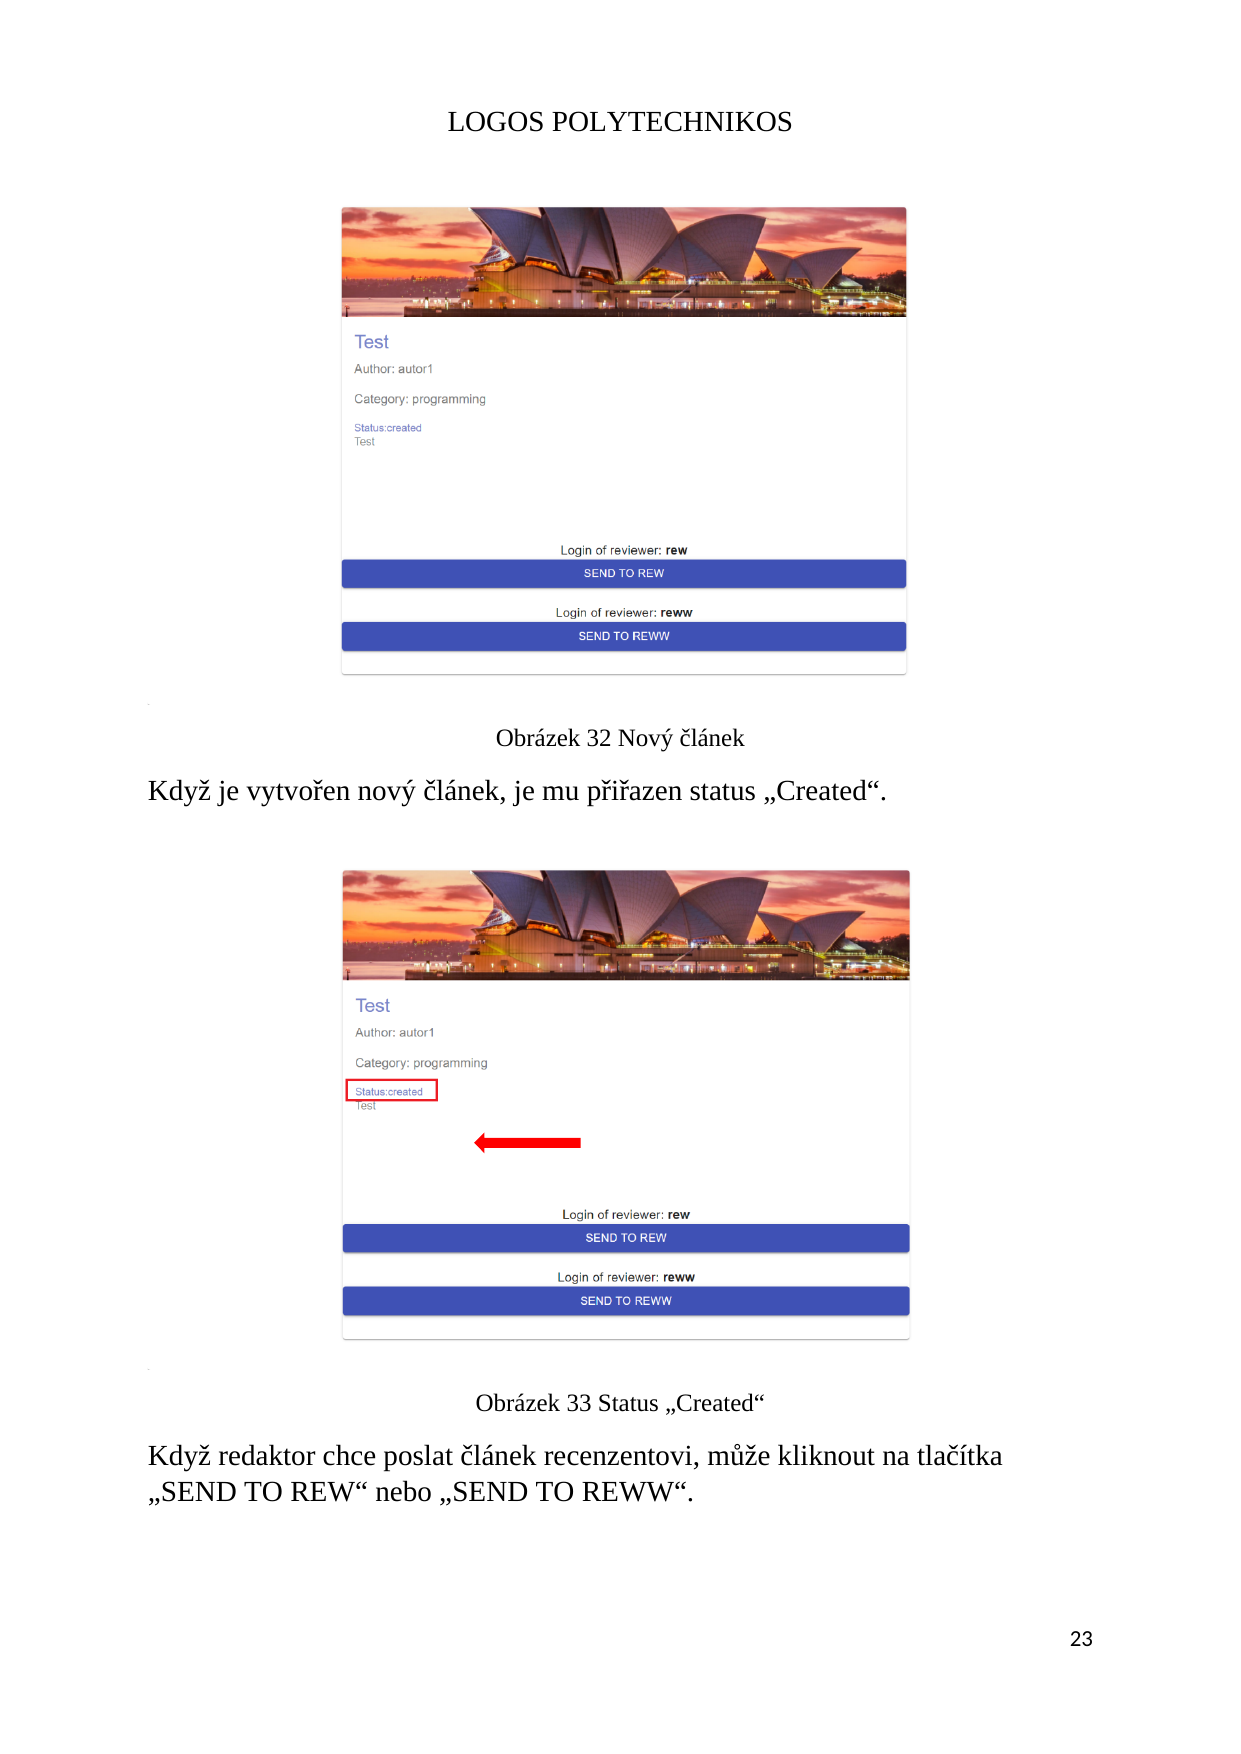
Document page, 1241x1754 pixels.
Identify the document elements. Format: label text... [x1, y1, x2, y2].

text Obrázek 32 Nový článek [148, 723, 1093, 752]
text Když redaktor chce poslat článek recenzentovi, může kliknout na tlačítka „SEND TO REW“ nebo „SEND TO REWW“. [148, 1438, 1093, 1508]
picture [147, 825, 1093, 1370]
picture [147, 162, 1093, 705]
text Obrázek 33 Status „Created“ [148, 1388, 1093, 1417]
text Když je vytvořen nový článek, je mu přiřazen status „Created“. [148, 773, 1093, 806]
